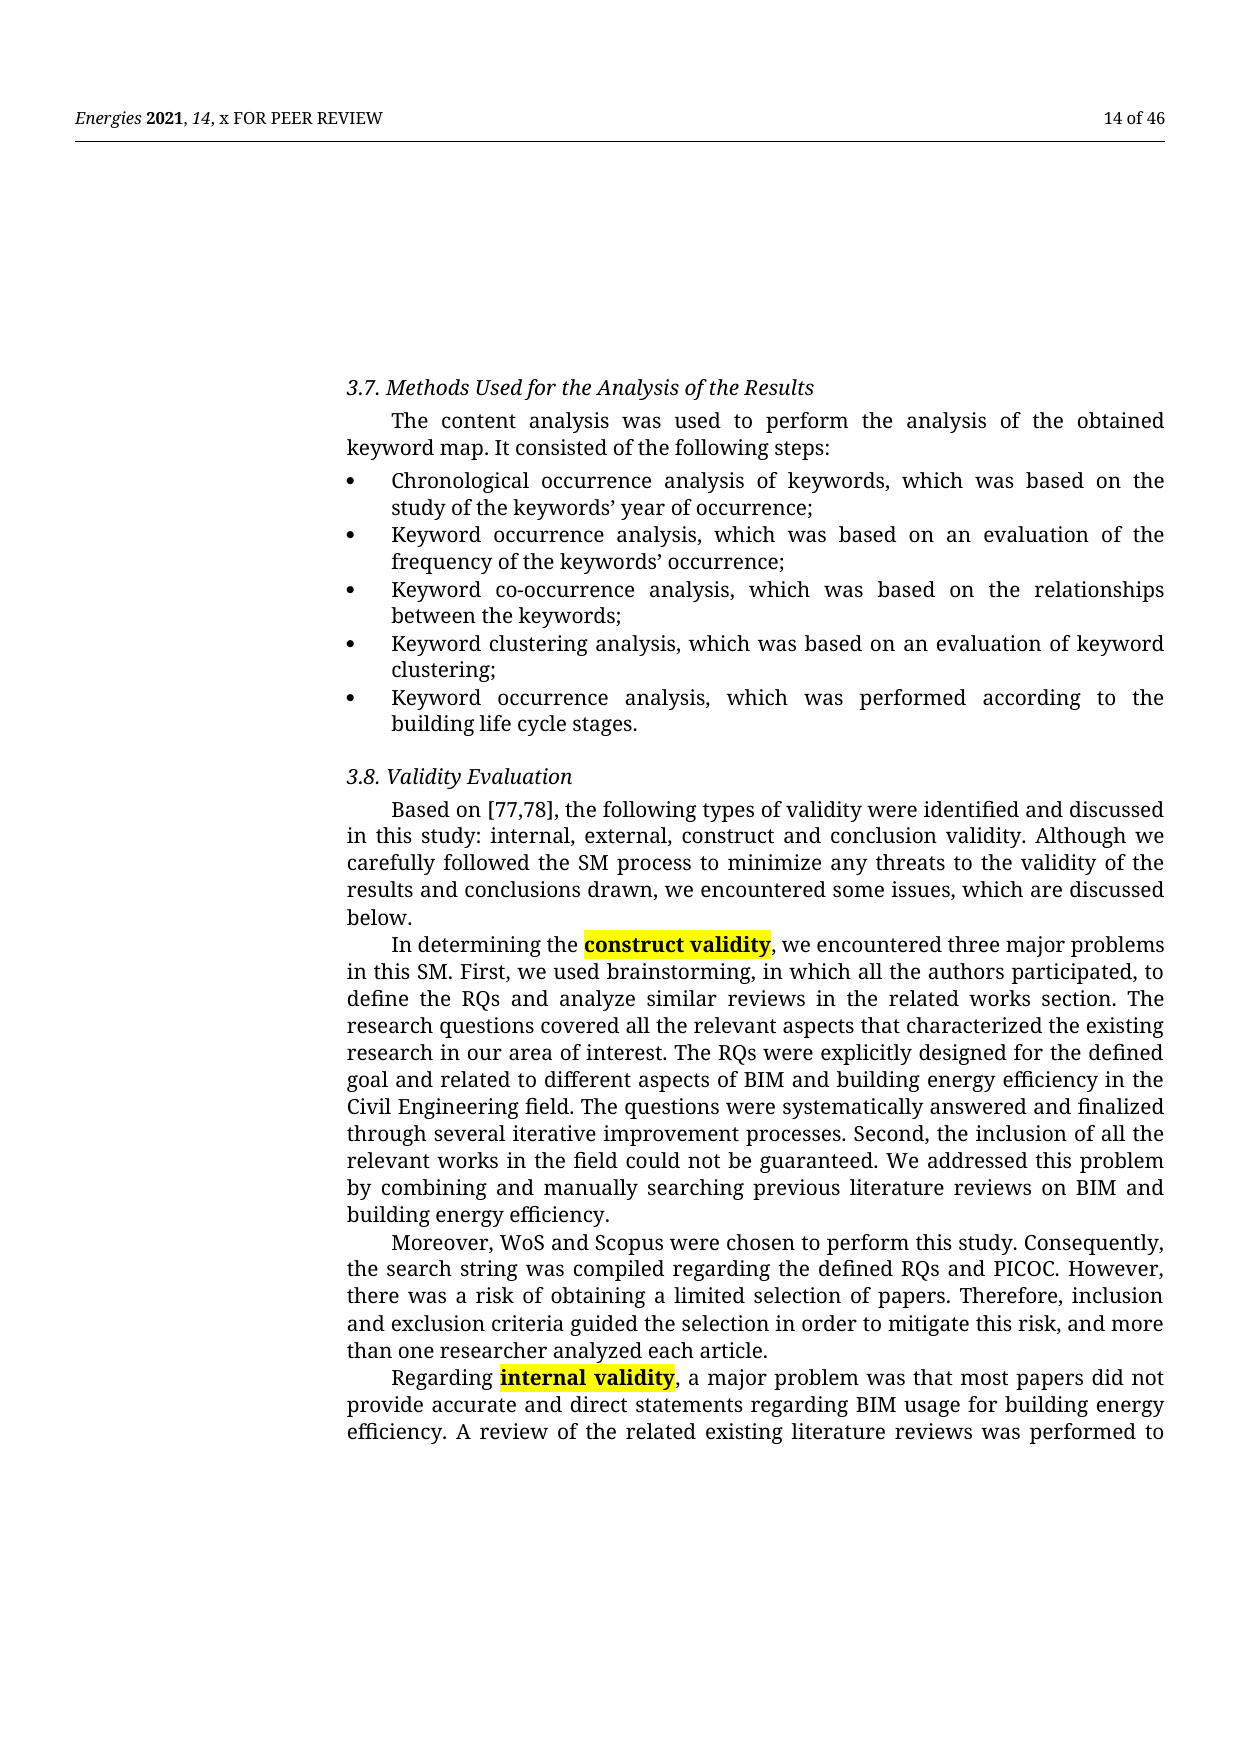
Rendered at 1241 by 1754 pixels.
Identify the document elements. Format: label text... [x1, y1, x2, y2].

text Moreover, WoS and Scopus were chosen to perform this study. Consequently, the search string was compiled regarding the defined RQs and PICOC. However, there was a risk of obtaining a limited selection of papers. Therefore, inclusion and exclusion criteria guided the selection in order to mitigate this risk, and more than one researcher analyzed each article. [347, 1229, 1165, 1364]
text The content analysis was used to perform the analysis of the obtained keyword map. It consisted of the following steps: [347, 407, 1165, 461]
text In determining the construct validity, we encountered three major problems in this SM. First, we used brainstorming, in which all the authors participated, to define the RQs and analyze similar reviews in the related works section. The research questions covered all the relevant aspects that characterized the existing research in our area of interest. The RQs were explicitly designed for the defined goal and related to different aspects of BIM and building energy efficiency in the Civil Engineering field. The questions were systematically answered and finalized through several iterative improvement processes. Second, the inclusion of all the relevant works in the field could not be guaranteed. We addressed this problem by combining and manually searching previous literature reviews on BIM and building energy efficiency. [347, 931, 1165, 1229]
text Keyword occurrence analysis, which was based on an evaluation of the frequency of the keywords’ occurrence; [347, 521, 1165, 575]
text Chronological occurrence analysis of keywords, which was based on the study of the keywords’ year of occurrence; [347, 467, 1165, 521]
text Based on [77,78], the following types of validity were identified and discussed in this study: internal, external, construct and conclusion validity. Although we carefully followed the SM process to minimize any threats to the validity of the results and conclusions drawn, we encountered some issues, which are discussed below. [347, 796, 1165, 931]
subtitle 3.8. Validity Evaluation [347, 763, 1165, 789]
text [347, 1364, 1165, 1445]
text Keyword co-occurrence analysis, which was based on the relationships between the keywords; [347, 575, 1165, 629]
text Keyword occurrence analysis, which was performed according to the building life cycle stages. [347, 683, 1165, 738]
text Keyword clustering analysis, which was based on an evaluation of keyword clustering; [347, 629, 1165, 683]
subtitle 3.7. Methods Used for the Analysis of the Results [347, 374, 1165, 401]
